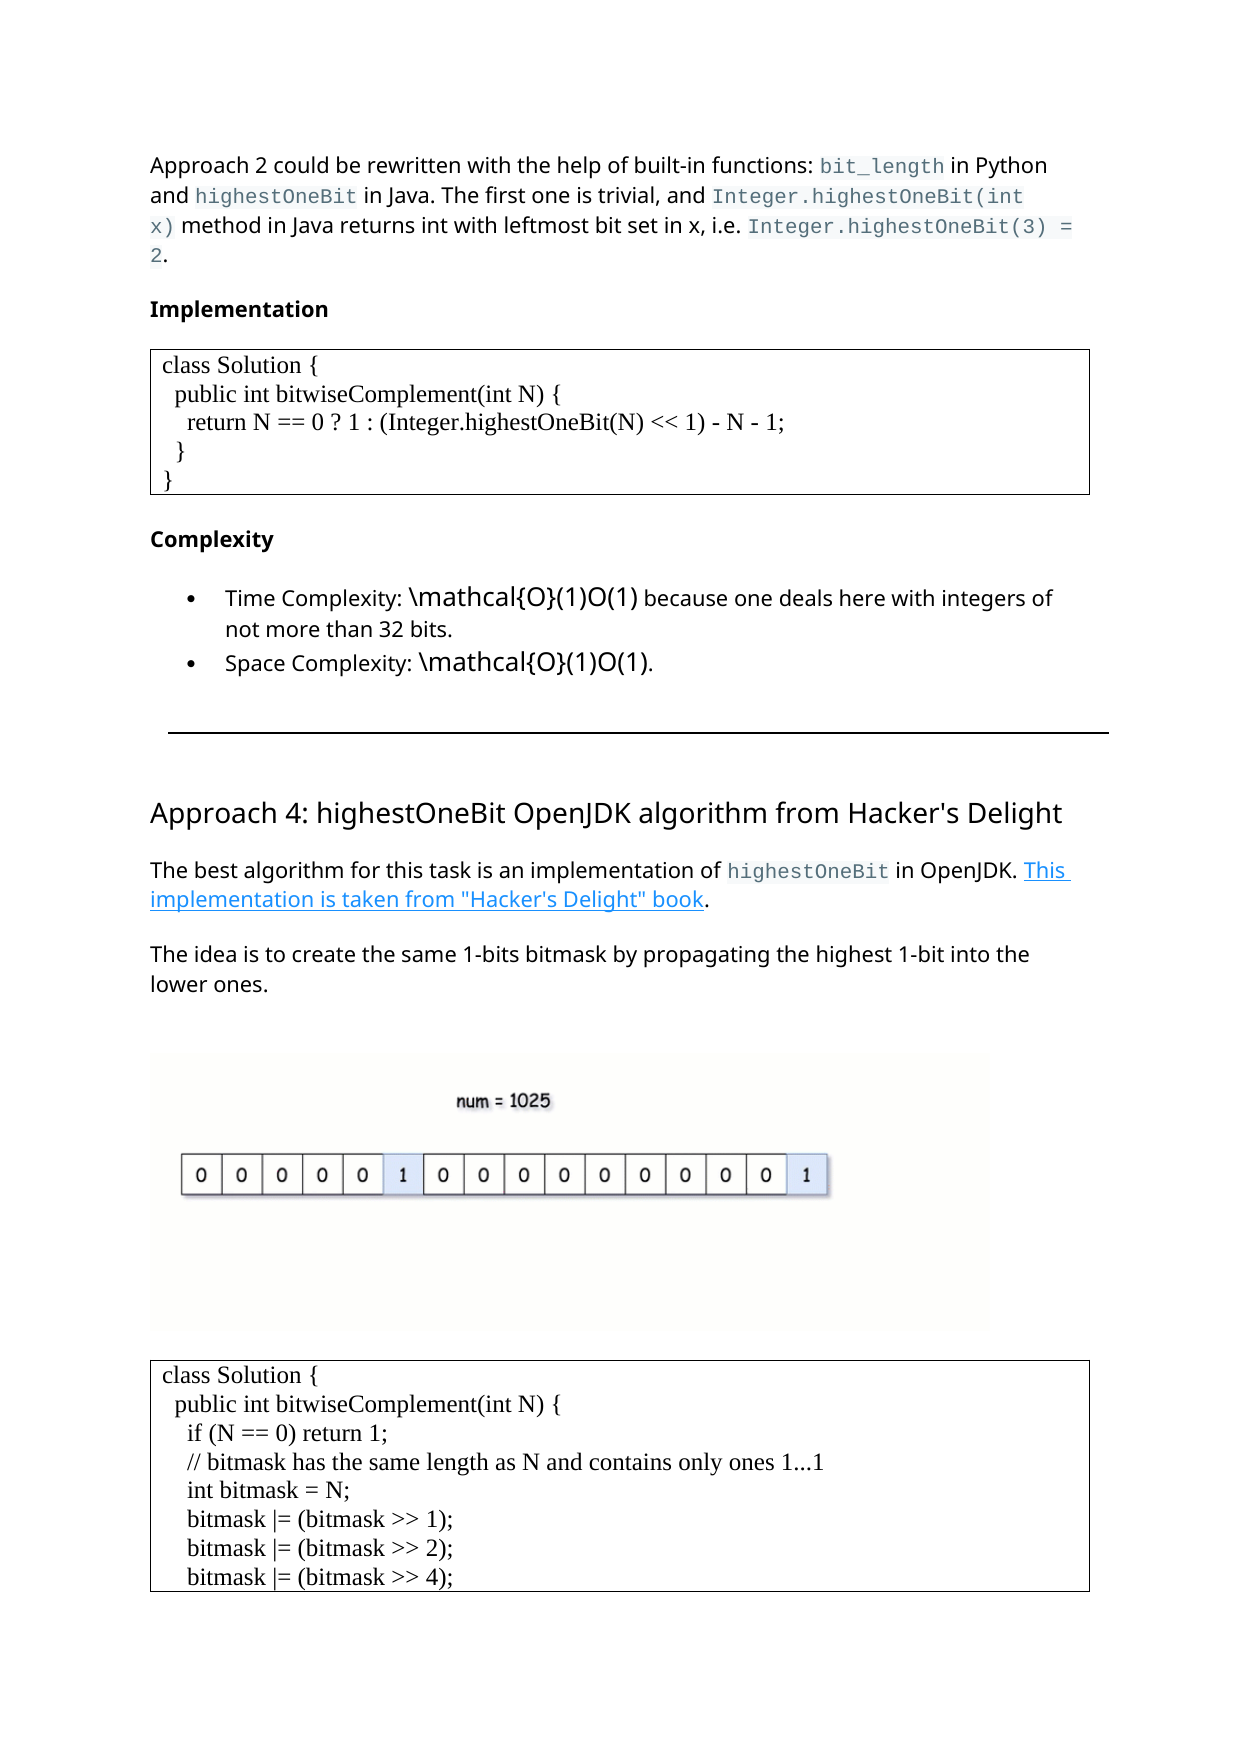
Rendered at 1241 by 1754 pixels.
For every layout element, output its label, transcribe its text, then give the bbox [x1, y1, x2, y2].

subtitle Approach 4: highestOneBit OpenJDK algorithm from Hacker's Delight [150, 793, 1090, 831]
table_header class Solution { public int bitwiseComplement(int N) { return N == 0 ? 1 : (Integer.highestOneBit(N) << 1) - N - 1; } } [151, 350, 1089, 494]
text The idea is to create the same 1-bits bitmask by propagating the highest 1-bit into the lower ones. [150, 939, 1090, 999]
text The best algorithm for this task is an implementation of highestOneBit in OpenJDK. This implementation is taken from "Hacker's Delight" book. [150, 855, 1090, 914]
picture [150, 1053, 990, 1331]
text Implementation [150, 294, 1090, 324]
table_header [151, 1361, 1089, 1591]
list Space Complexity: \mathcal{O}(1)O(1). [187, 644, 1090, 708]
list Time Complexity: \mathcal{O}(1)O(1) because one deals here with integers of not more than 32 bits. [187, 578, 1090, 644]
text Approach 2 could be rewritten with the help of built-in functions: bit_length in Python and highestOneBit in Java. The first one is trivial, and Integer.highestOneBit(int x) method in Java returns int with leftmost bit set in x, i.e. Integer.highestOneBit(3) = 2. [150, 150, 1090, 269]
text Complexity [150, 523, 1090, 553]
